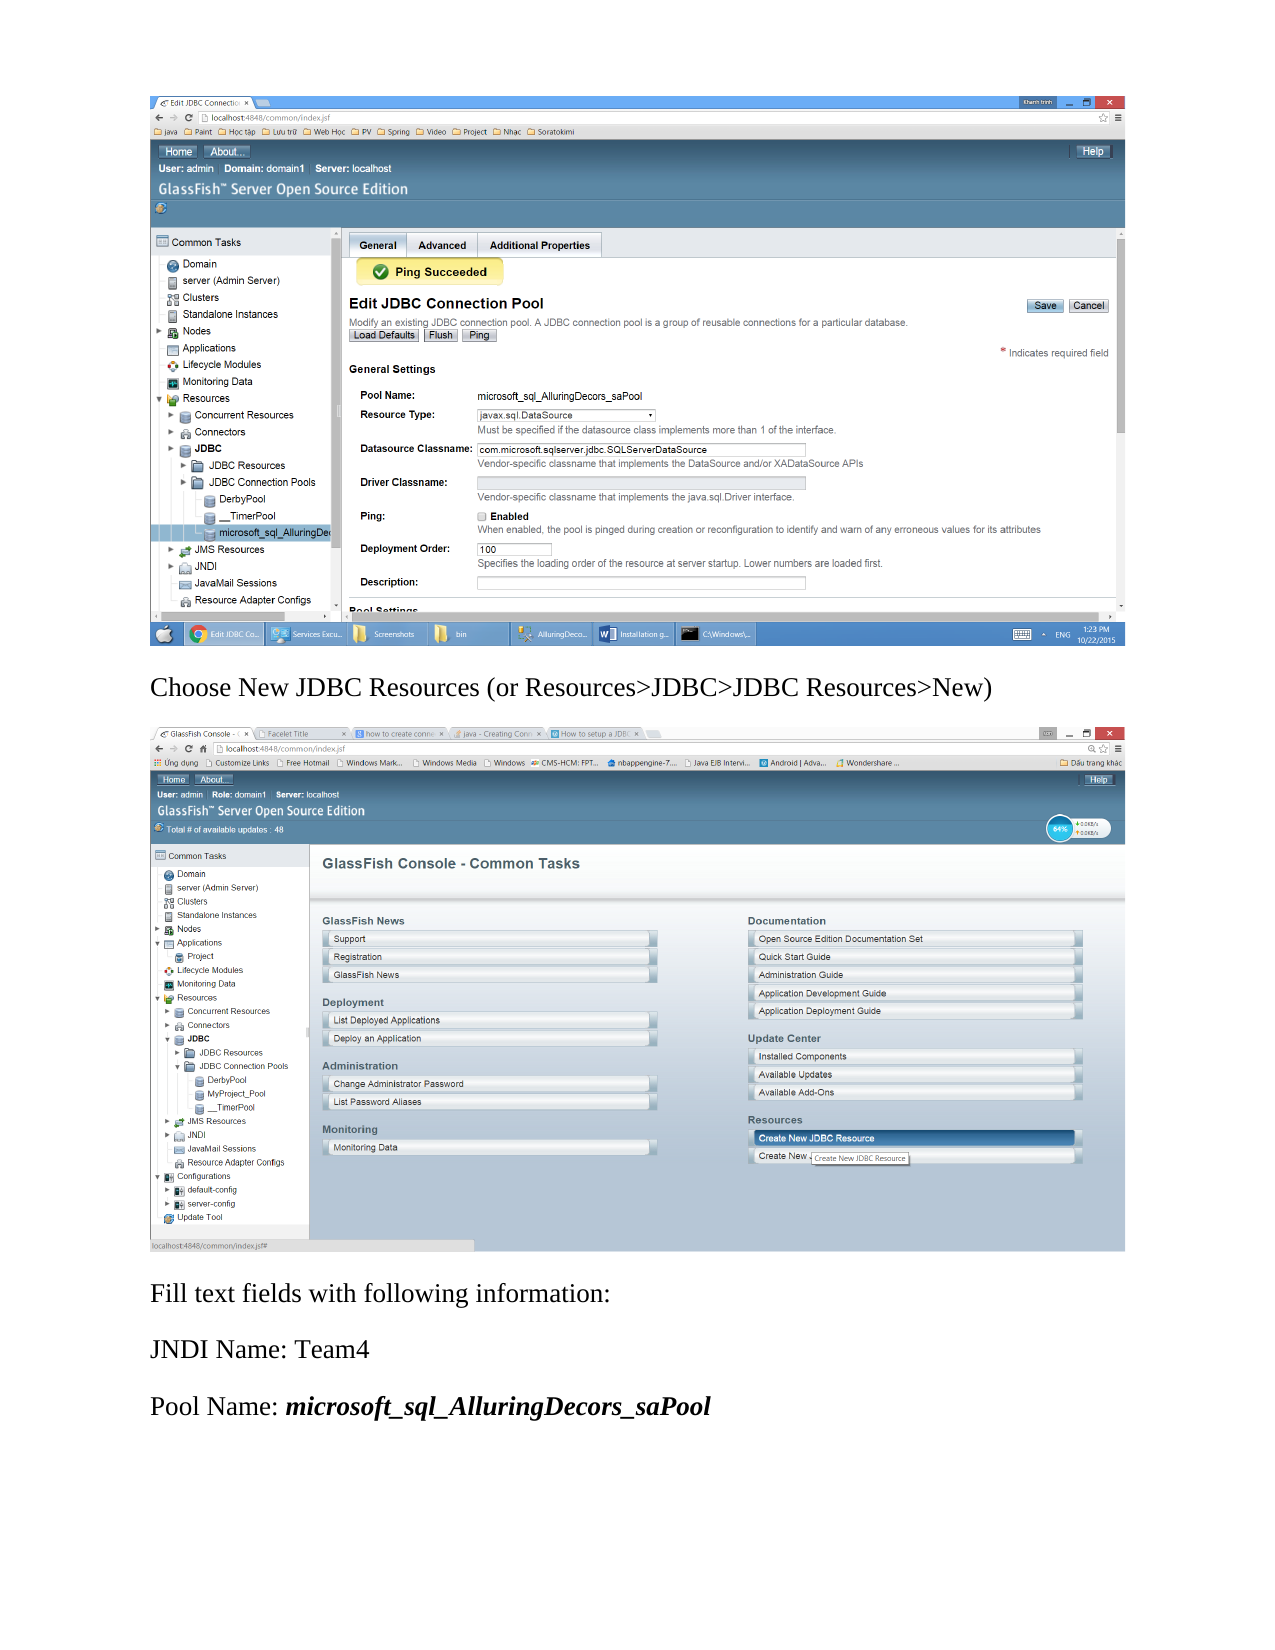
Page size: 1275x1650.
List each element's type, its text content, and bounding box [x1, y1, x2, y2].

text Choose New JDBC Resources (or Resources>JDBC>JDBC Resources>New) [150, 671, 1125, 702]
picture [150, 727, 1125, 1252]
text Pool Name: microsoft_sql_AlluringDecors_saPool [150, 1390, 1125, 1421]
text JNDI Name: Team4 [150, 1333, 1125, 1364]
picture [150, 96, 1125, 646]
text Fill text fields with following information: [150, 1277, 1125, 1308]
